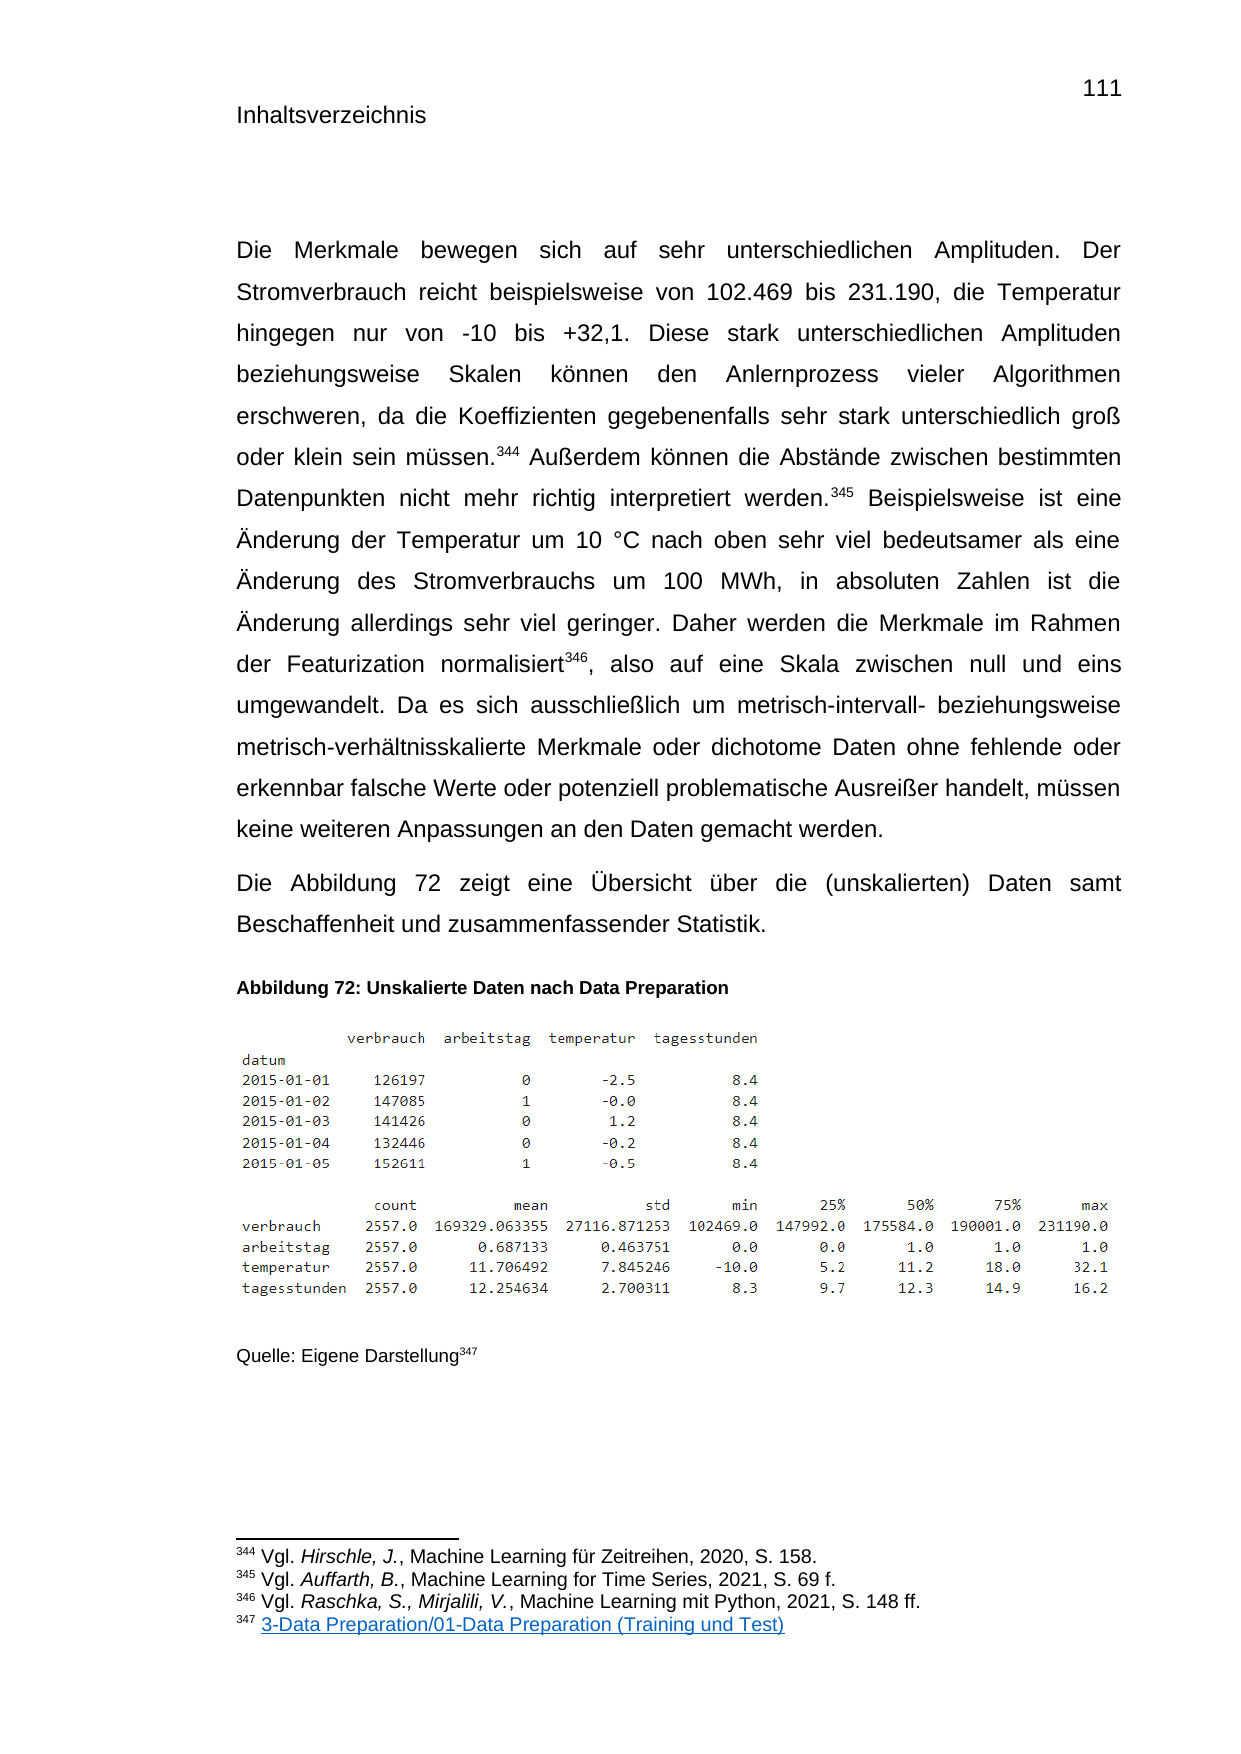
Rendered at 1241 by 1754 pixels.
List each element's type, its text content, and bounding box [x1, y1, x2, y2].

text Die Merkmale bewegen sich auf sehr unterschiedlichen Amplituden. Der Stromverbrauch reicht beispielsweise von 102.469 bis 231.190, die Temperatur hingegen nur von -10 bis +32,1. Diese stark unterschiedlichen Amplituden beziehungsweise Skalen können den Anlernprozess vieler Algorithmen erschweren, da die Koeffizienten gegebenenfalls sehr stark unterschiedlich groß oder klein sein müssen. Außerdem können die Abstände zwischen bestimmten Datenpunkten nicht mehr richtig interpretiert werden. Beispielsweise ist eine Änderung der Temperatur um 10 °C nach oben sehr viel bedeutsamer als eine Änderung des Stromverbrauchs um 100 MWh, in absoluten Zahlen ist die Änderung allerdings sehr viel geringer. Daher werden die Merkmale im Rahmen der Featurization normalisiert, also auf eine Skala zwischen null und eins umgewandelt. Da es sich ausschließlich um metrisch-intervall- beziehungsweise metrisch-verhältnisskalierte Merkmale oder dichotome Daten ohne fehlende oder erkennbar falsche Werte oder potenziell problematische Ausreißer handelt, müssen keine weiteren Anpassungen an den Daten gemacht werden. [236, 236, 1122, 843]
text Die Abbildung 72 zeigt eine Übersicht über die (unskalierten) Daten samt Beschaffenheit und zusammenfassender Statistik. [236, 869, 1122, 938]
picture [236, 1021, 1123, 1306]
text Abbildung 72: Unskalierte Daten nach Data Preparation [236, 977, 1122, 998]
text Quelle: Eigene Darstellung [236, 1345, 1122, 1366]
